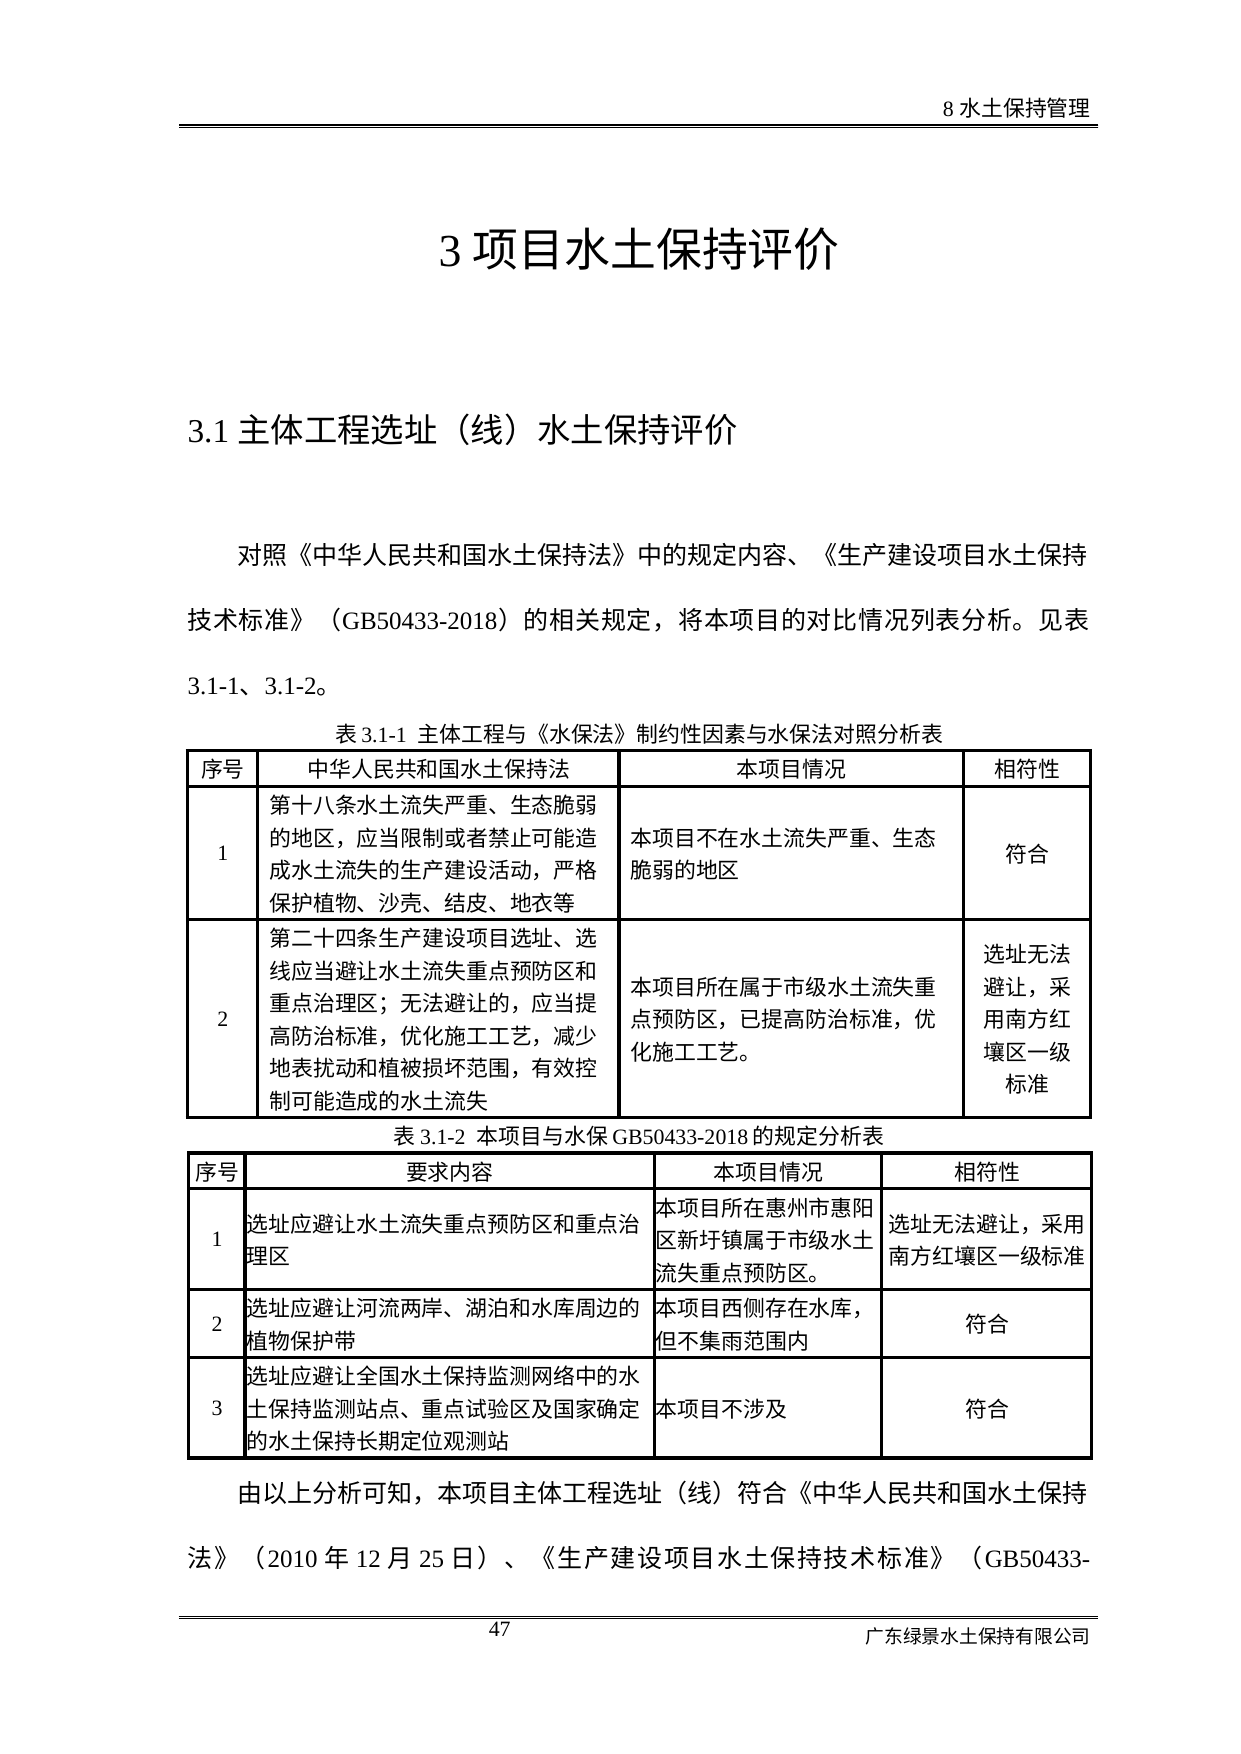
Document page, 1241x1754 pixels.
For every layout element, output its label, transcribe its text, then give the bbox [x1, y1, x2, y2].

table_cell 2 [189, 921, 256, 1116]
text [187, 1460, 1090, 1589]
table_header 相符性 [965, 752, 1089, 784]
table_header 中华人民共和国水土保持法 [259, 752, 617, 784]
table_header 要求内容 [247, 1155, 653, 1187]
table_header 本项目情况 [656, 1155, 880, 1187]
table_cell 第二十四条生产建设项目选址、选线应当避让水土流失重点预防区和重点治理区；无法避让的，应当提高防治标准，优化施工工艺，减少地表扰动和植被损坏范围，有效控制可能造成的水土流失 [259, 921, 617, 1116]
table_cell 符合 [883, 1291, 1090, 1356]
table_header 序号 [190, 1155, 243, 1187]
table_cell 选址应避让河流两岸、湖泊和水库周边的植物保护带 [247, 1291, 653, 1356]
subtitle 3 项目水土保持评价 [187, 197, 1090, 295]
table_cell 选址无法避让，采用南方红壤区一级标准 [965, 921, 1089, 1116]
table_cell 1 [189, 788, 256, 918]
text 表3.1-1 主体工程与《水保法》制约性因素与水保法对照分析表 [187, 716, 1090, 749]
table_cell 2 [190, 1291, 243, 1356]
table_cell 选址应避让水土流失重点预防区和重点治理区 [247, 1190, 653, 1288]
table_cell 本项目所在惠州市惠阳区新圩镇属于市级水土流失重点预防区。 [656, 1190, 880, 1288]
table_header 本项目情况 [621, 752, 962, 784]
table_cell 第十八条水土流失严重、生态脆弱的地区，应当限制或者禁止可能造成水土流失的生产建设活动，严格保护植物、沙壳、结皮、地衣等 [259, 788, 617, 918]
table_cell 本项目不涉及 [656, 1359, 880, 1456]
table_cell 选址应避让全国水土保持监测网络中的水土保持监测站点、重点试验区及国家确定的水土保持长期定位观测站 [247, 1359, 653, 1456]
table_cell 符合 [883, 1359, 1090, 1456]
text 对照《中华人民共和国水土保持法》中的规定内容、《生产建设项目水土保持技术标准》（GB50433-2018）的相关规定，将本项目的对比情况列表分析。见表 3.1-1、3.1-2。 [187, 521, 1090, 716]
table_cell 选址无法避让，采用南方红壤区一级标准 [883, 1190, 1090, 1288]
table_header 序号 [189, 752, 256, 784]
table_cell 本项目所在属于市级水土流失重点预防区，已提高防治标准，优化施工工艺。 [621, 921, 962, 1116]
table_cell 符合 [965, 788, 1089, 918]
table_cell 1 [190, 1190, 243, 1288]
table_cell 本项目西侧存在水库，但不集雨范围内 [656, 1291, 880, 1356]
text 表3.1-2 本项目与水保GB50433-2018的规定分析表 [187, 1119, 1090, 1151]
subtitle 3.1 主体工程选址（线）水土保持评价 [187, 396, 1090, 461]
table_cell 本项目不在水土流失严重、生态脆弱的地区 [621, 788, 962, 918]
table_cell 3 [190, 1359, 243, 1456]
table_header 相符性 [883, 1155, 1090, 1187]
